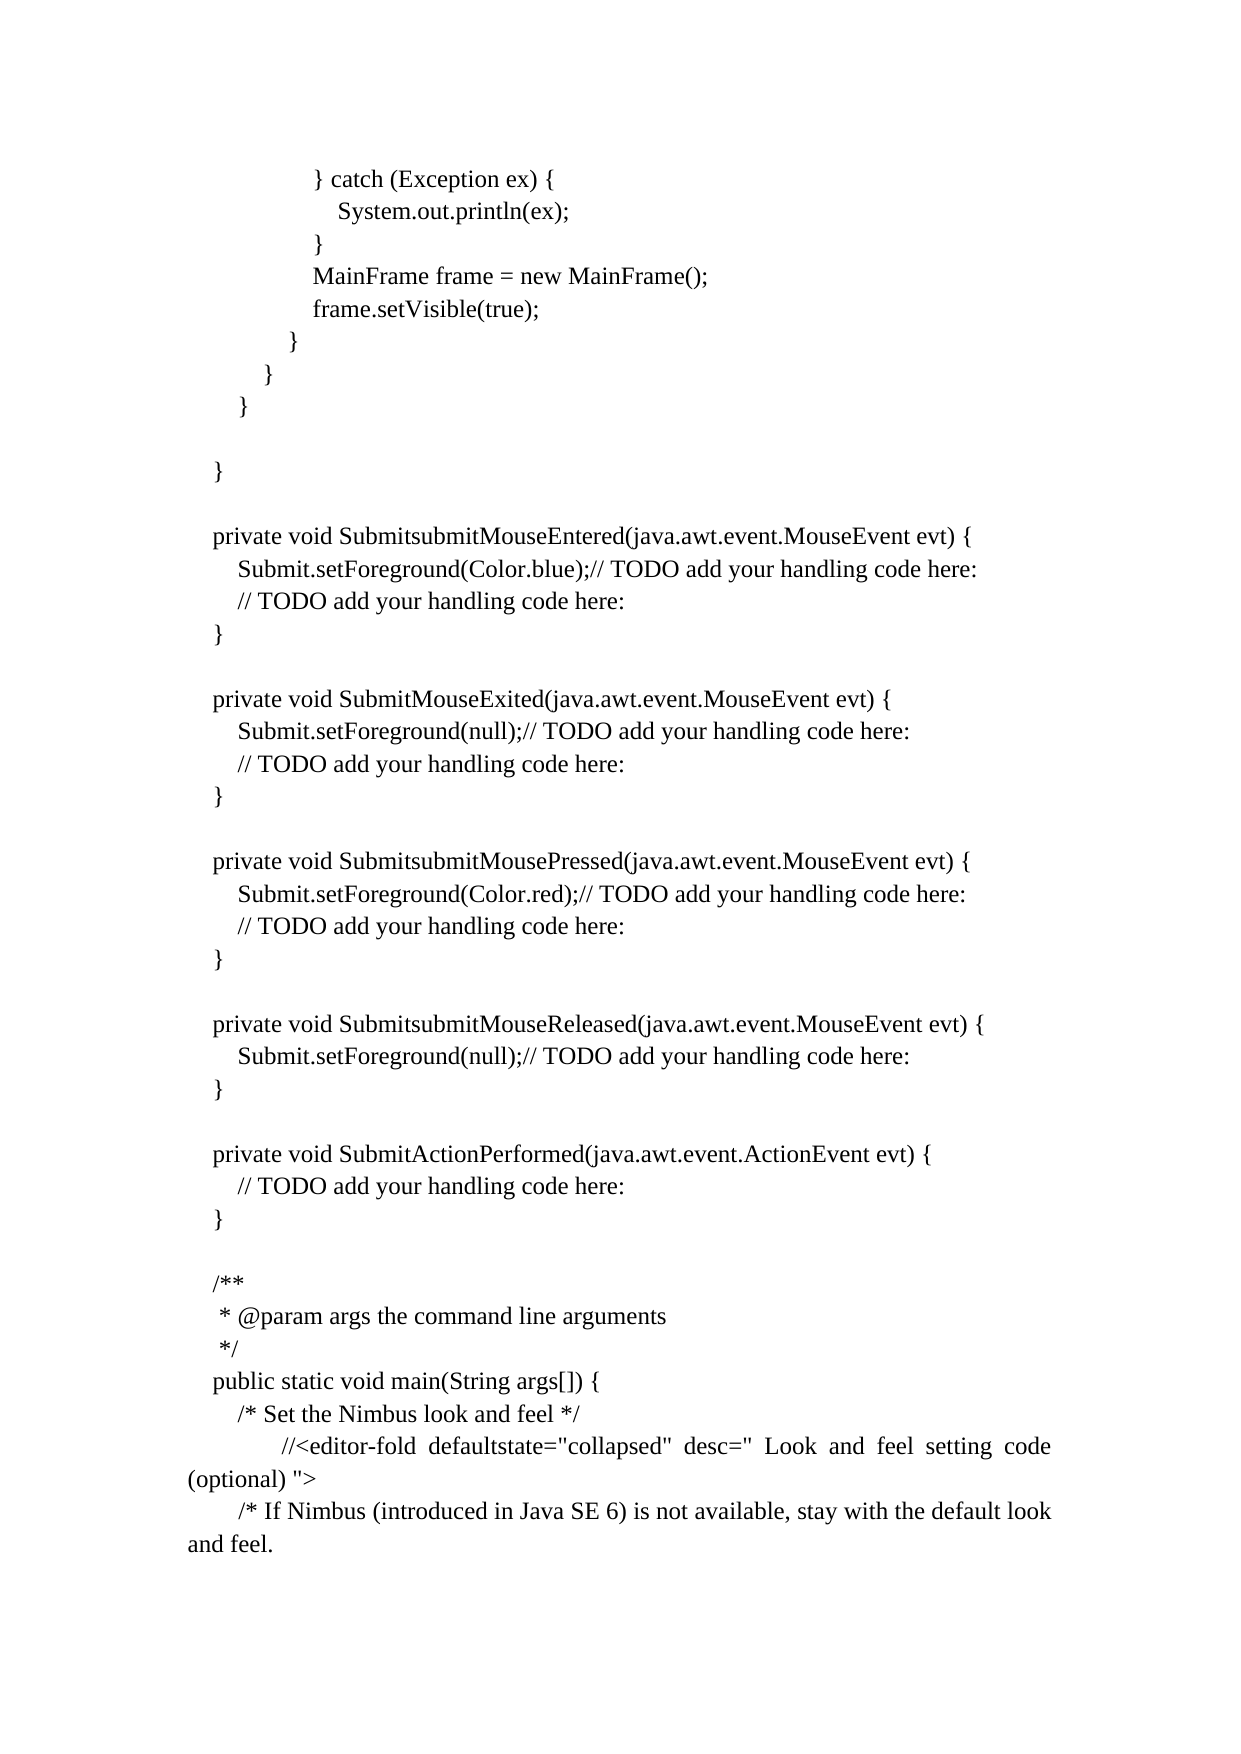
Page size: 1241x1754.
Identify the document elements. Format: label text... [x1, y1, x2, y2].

text Submit.setForeground(null);// TODO add your handling code here: [187, 1039, 1053, 1072]
text } [187, 942, 1053, 974]
text * @param args the command line arguments [187, 1299, 1053, 1332]
text } [187, 357, 1053, 389]
text } [187, 1072, 1053, 1104]
text public static void main(String args[]) { [187, 1364, 1053, 1397]
text Submit.setForeground(Color.blue);// TODO add your handling code here: [187, 552, 1053, 584]
text // TODO add your handling code here: [187, 909, 1053, 942]
text } [187, 779, 1053, 812]
text // TODO add your handling code here: [187, 584, 1053, 617]
text private void SubmitsubmitMouseReleased(java.awt.event.MouseEvent evt) { [187, 1007, 1053, 1039]
text } [187, 1202, 1053, 1234]
text private void SubmitsubmitMouseEntered(java.awt.event.MouseEvent evt) { [187, 519, 1053, 552]
text // TODO add your handling code here: [187, 747, 1053, 779]
text } [187, 227, 1053, 259]
text private void SubmitMouseExited(java.awt.event.MouseEvent evt) { [187, 682, 1053, 714]
text MainFrame frame = new MainFrame(); [187, 259, 1053, 292]
text private void SubmitsubmitMousePressed(java.awt.event.MouseEvent evt) { [187, 844, 1053, 877]
text /** [187, 1267, 1053, 1299]
text } [187, 617, 1053, 649]
text } [187, 324, 1053, 357]
text // TODO add your handling code here: [187, 1169, 1053, 1202]
text //<editor-fold defaultstate="collapsed" desc=" Look and feel setting code (optional) "> [187, 1429, 1053, 1494]
text private void SubmitActionPerformed(java.awt.event.ActionEvent evt) { [187, 1137, 1053, 1169]
text Submit.setForeground(null);// TODO add your handling code here: [187, 714, 1053, 747]
text /* Set the Nimbus look and feel */ [187, 1397, 1053, 1429]
text } [187, 389, 1053, 422]
text Submit.setForeground(Color.red);// TODO add your handling code here: [187, 877, 1053, 909]
text /* If Nimbus (introduced in Java SE 6) is not available, stay with the default look and feel. [187, 1494, 1053, 1559]
text System.out.println(ex); [187, 194, 1053, 227]
text */ [187, 1332, 1053, 1364]
text } [187, 454, 1053, 487]
text } catch (Exception ex) { [187, 162, 1053, 194]
text frame.setVisible(true); [187, 292, 1053, 324]
